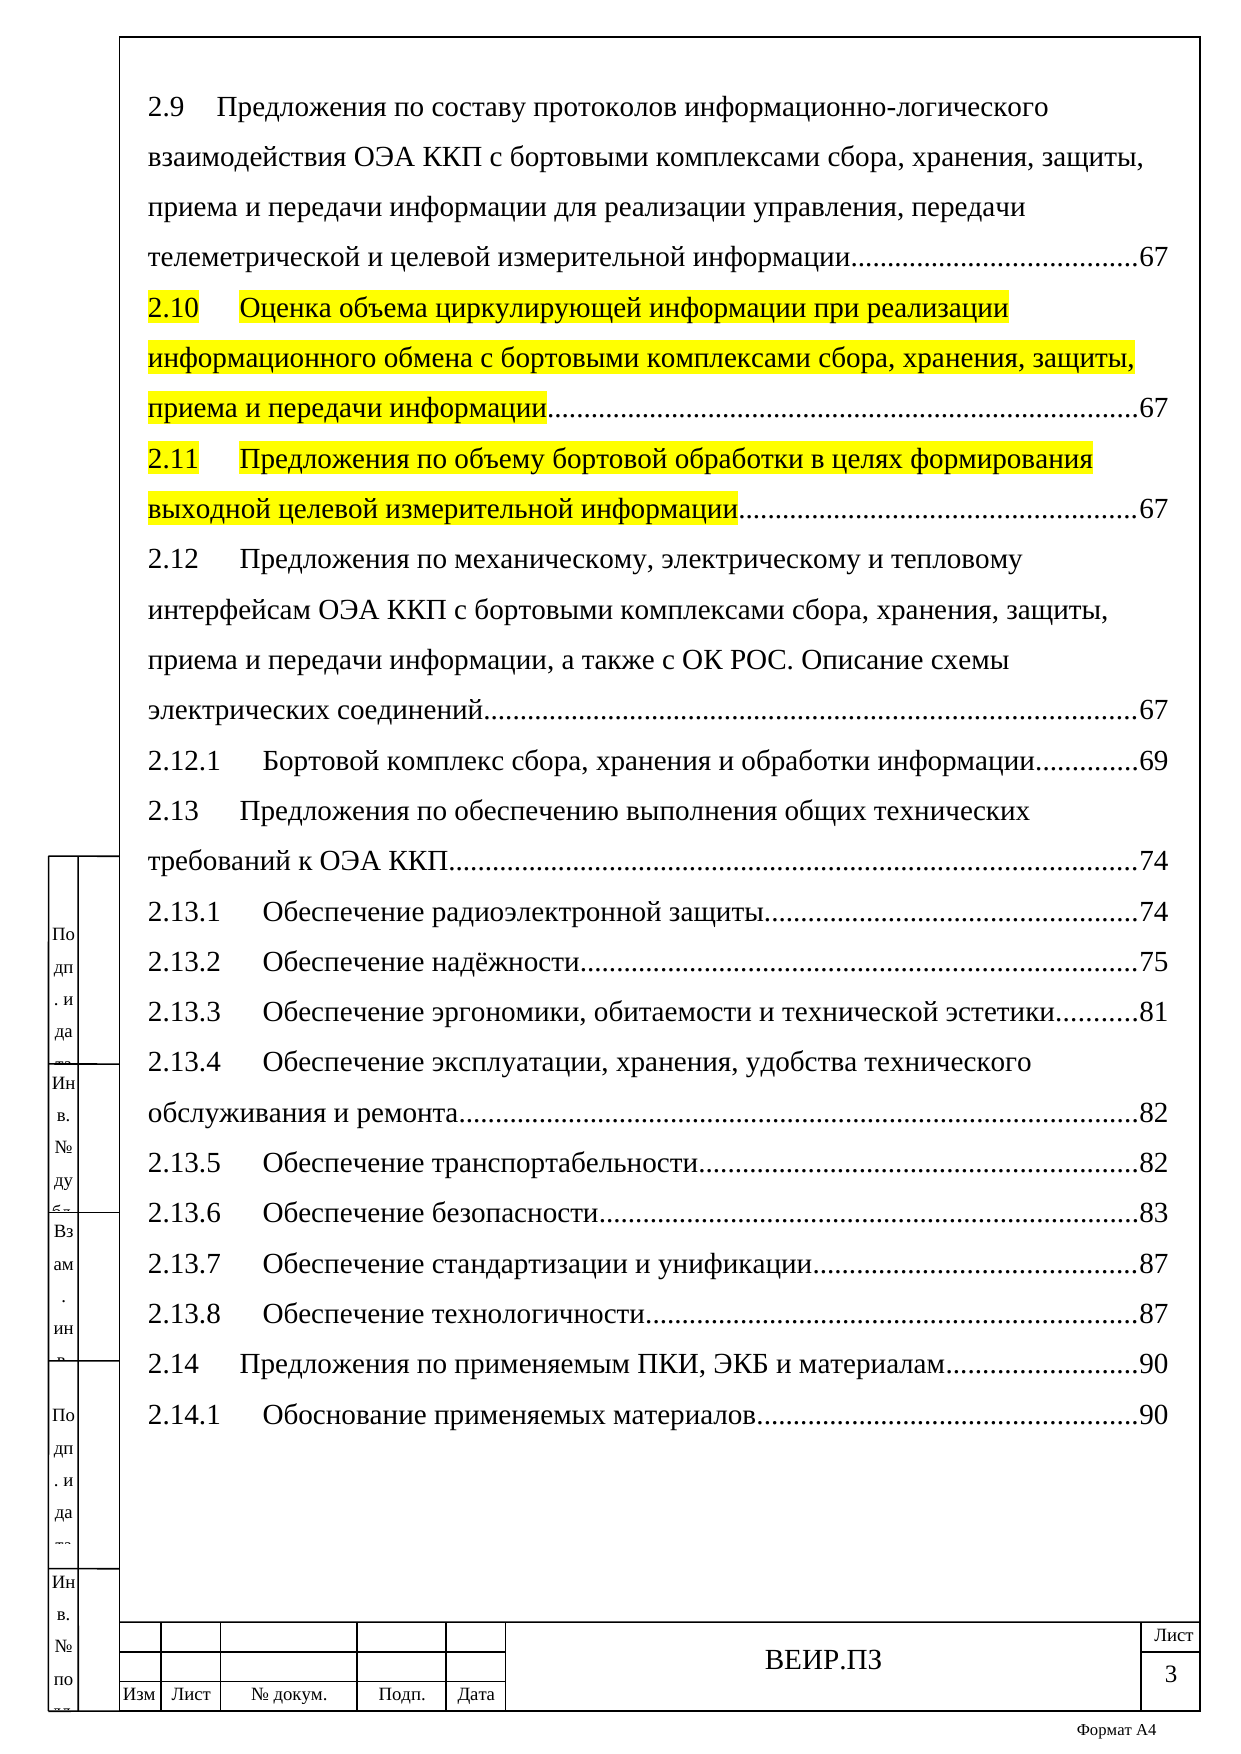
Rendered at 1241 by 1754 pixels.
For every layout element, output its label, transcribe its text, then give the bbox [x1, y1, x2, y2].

text 2.13.3 Обеспечение эргономики, обитаемости и технической эстетики 81 [148, 994, 1169, 1028]
text 2.13.6 Обеспечение безопасности 83 [148, 1196, 1169, 1229]
text 2.14.1 Обоснование применяемых материалов 90 [148, 1397, 1169, 1430]
text 2.13.5 Обеспечение транспортабельности 82 [148, 1145, 1169, 1179]
text 2.12 Предложения по механическому, электрическому и тепловому интерфейсам ОЭА ККП с бортовыми комплексами сбора, хранения, защиты, приема и передачи информации, а также с ОК РОС. Описание схемы электрических соединений 67 [148, 541, 1169, 726]
text 2.10 Оценка объема циркулирующей информации при реализации информационного обмена с бортовыми комплексами сбора, хранения, защиты, приема и передачи информации 67 [148, 290, 1169, 424]
text 2.13.2 Обеспечение надёжности 75 [148, 944, 1169, 977]
text 2.14 Предложения по применяемым ПКИ, ЭКБ и материалам 90 [148, 1346, 1169, 1380]
text 2.13.4 Обеспечение эксплуатации, хранения, удобства технического обслуживания и ремонта 82 [148, 1044, 1169, 1128]
text 2.11 Предложения по объему бортовой обработки в целях формирования выходной целевой измерительной информации 67 [148, 441, 1169, 525]
text 2.13.7 Обеспечение стандартизации и унификации 87 [148, 1246, 1169, 1279]
text 2.9 Предложения по составу протоколов информационно-логического взаимодействия ОЭА ККП с бортовыми комплексами сбора, хранения, защиты, приема и передачи информации для реализации управления, передачи телеметрической и целевой измерительной информации 67 [148, 89, 1169, 273]
text 2.12.1 Бортовой комплекс сбора, хранения и обработки информации 69 [148, 743, 1169, 776]
text 2.13 Предложения по обеспечению выполнения общих технических требований к ОЭА ККП 74 [148, 793, 1169, 877]
text 2.13.8 Обеспечение технологичности 87 [148, 1296, 1169, 1330]
text 2.13.1 Обеспечение радиоэлектронной защиты 74 [148, 894, 1169, 927]
